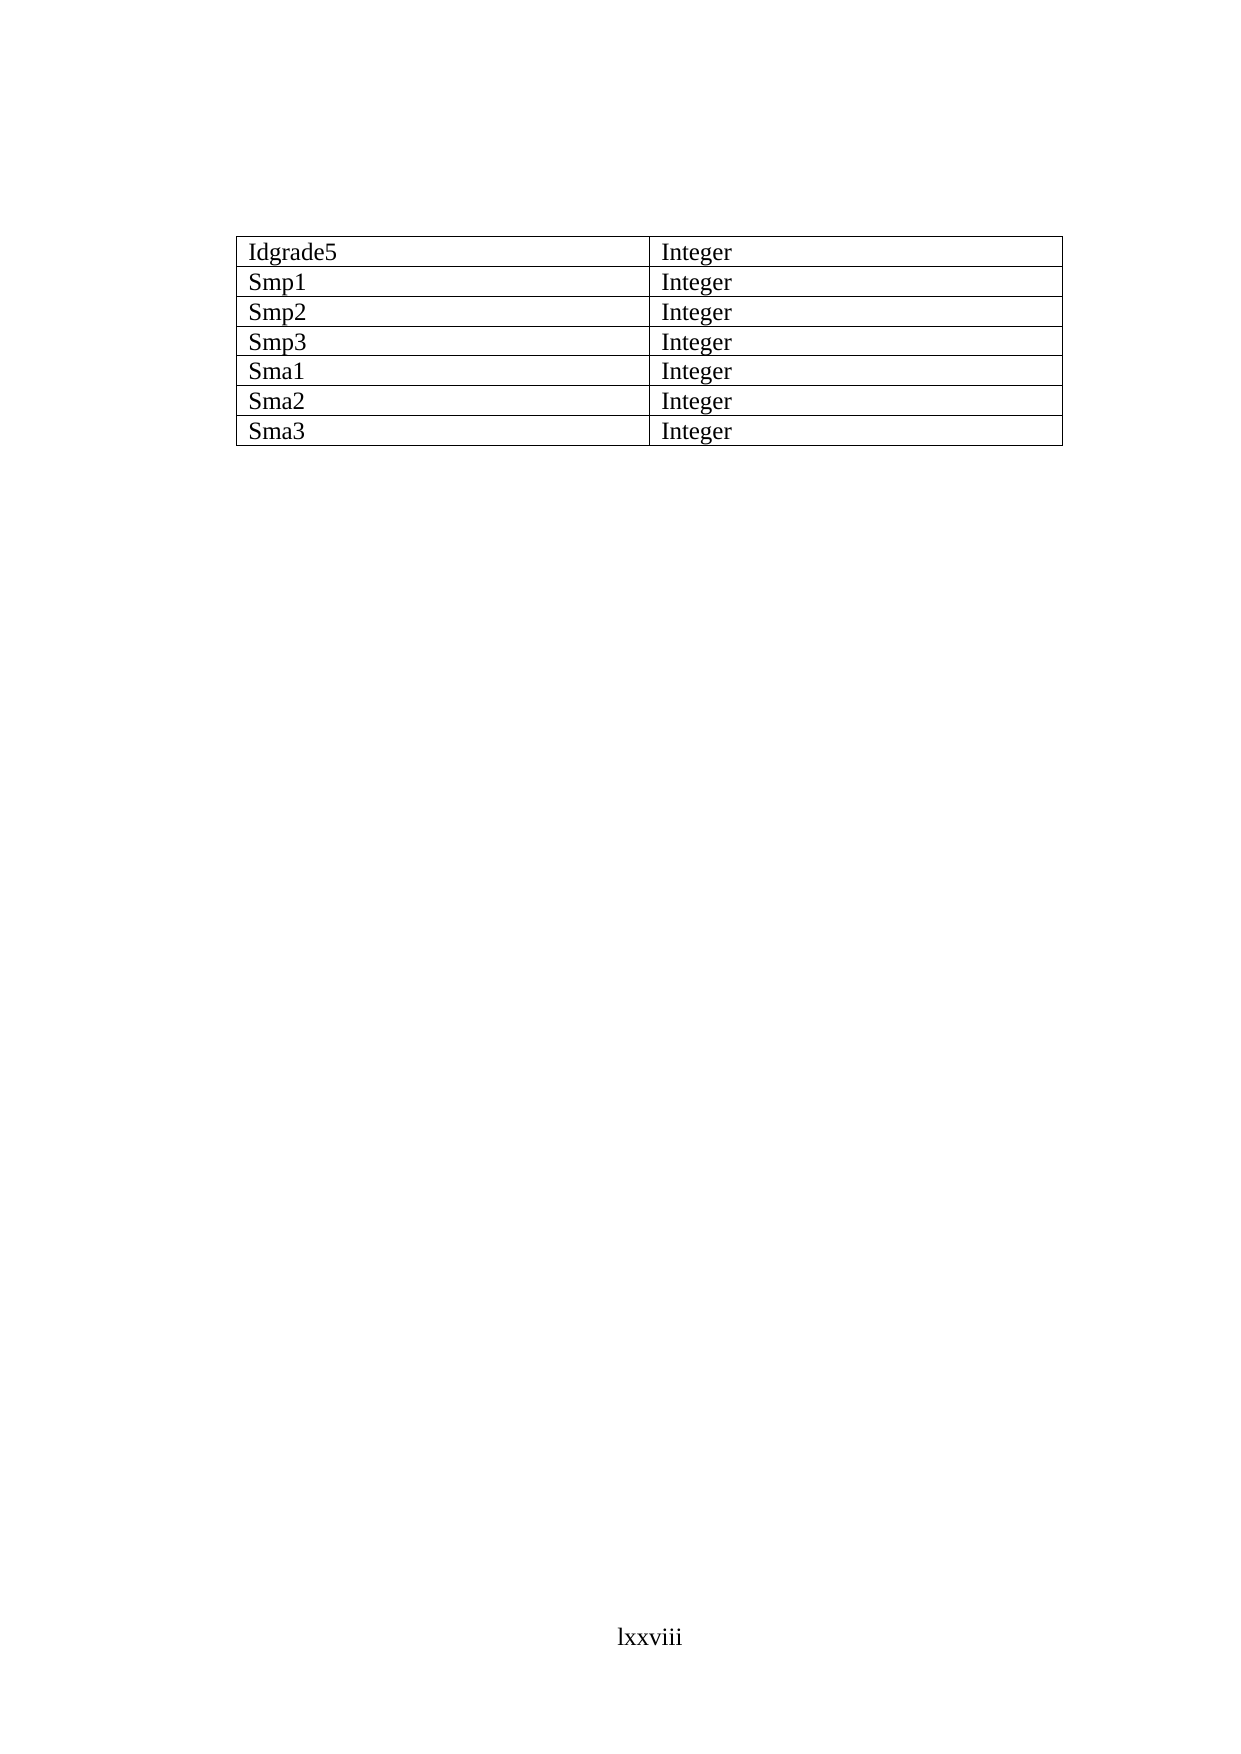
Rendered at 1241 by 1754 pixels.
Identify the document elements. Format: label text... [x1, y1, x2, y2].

table_cell Integer [650, 267, 1062, 296]
table_cell Sma1 [237, 356, 649, 385]
table_cell Smp3 [237, 327, 649, 355]
table_cell Sma2 [237, 386, 649, 415]
table_cell Sma3 [237, 416, 649, 445]
table_cell Idgrade5 [237, 237, 649, 266]
table_cell Integer [650, 356, 1062, 385]
table_cell Integer [650, 327, 1062, 355]
table_cell Smp2 [237, 297, 649, 326]
table_cell Integer [650, 386, 1062, 415]
table_cell Smp1 [237, 267, 649, 296]
table_cell Integer [650, 297, 1062, 326]
table_cell Integer [650, 416, 1062, 445]
table_cell Integer [650, 237, 1062, 266]
